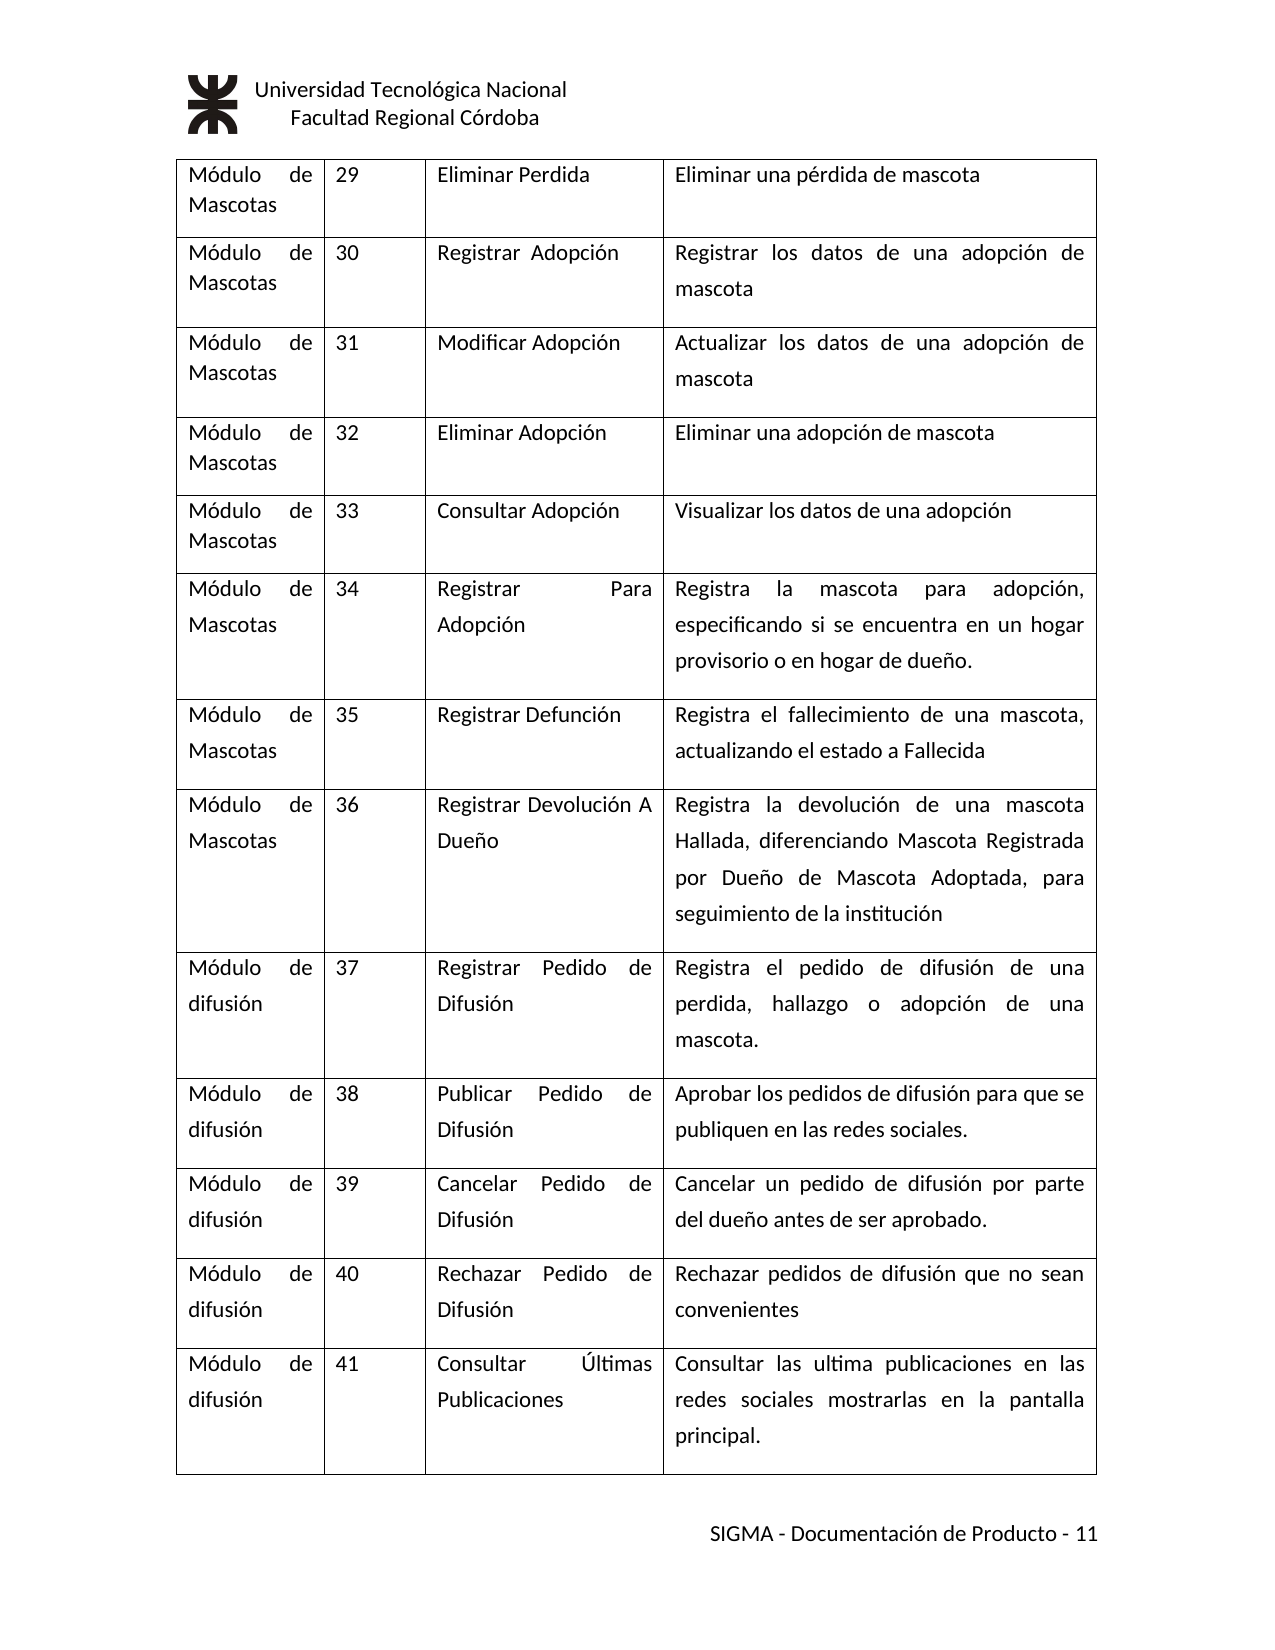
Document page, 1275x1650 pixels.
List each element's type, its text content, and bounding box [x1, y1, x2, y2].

table_cell Consultar las ultima publicaciones en las redes sociales mostrarlas en la pantalla principal. [664, 1349, 1096, 1474]
table_cell 37 [325, 953, 425, 1078]
table_cell Cancelar un pedido de difusión por parte del dueño antes de ser aprobado. [664, 1169, 1096, 1258]
table_cell Módulo de difusión [177, 1169, 324, 1258]
table_cell 32 [325, 418, 425, 495]
table_cell 35 [325, 700, 425, 789]
table_cell Módulo de Mascotas [177, 790, 324, 952]
table_cell 31 [325, 328, 425, 417]
table_cell Eliminar una pérdida de mascota [664, 160, 1096, 237]
table_cell Registra el fallecimiento de una mascota, actualizando el estado a Fallecida [664, 700, 1096, 789]
table_cell Modificar Adopción [426, 328, 663, 417]
table_cell Registra la devolución de una mascota Hallada, diferenciando Mascota Registrada por Dueño de Mascota Adoptada, para seguimiento de la institución [664, 790, 1096, 952]
table_cell Rechazar Pedido de Difusión [426, 1259, 663, 1348]
table_cell Módulo de Mascotas [177, 238, 324, 327]
table_cell Registra la mascota para adopción, especificando si se encuentra en un hogar provisorio o en hogar de dueño. [664, 574, 1096, 699]
table_cell Eliminar Adopción [426, 418, 663, 495]
table_cell 34 [325, 574, 425, 699]
table_cell Aprobar los pedidos de difusión para que se publiquen en las redes sociales. [664, 1079, 1096, 1168]
table_cell Módulo de Mascotas [177, 574, 324, 699]
table_cell 41 [325, 1349, 425, 1474]
table_cell Registrar Devolución A Dueño [426, 790, 663, 952]
table_cell Consultar Adopción [426, 496, 663, 573]
table_cell Módulo de Mascotas [177, 496, 324, 573]
table_cell 38 [325, 1079, 425, 1168]
table_cell Módulo de Mascotas [177, 700, 324, 789]
table_cell Actualizar los datos de una adopción de mascota [664, 328, 1096, 417]
table_cell Rechazar pedidos de difusión que no sean convenientes [664, 1259, 1096, 1348]
table_cell Módulo de difusión [177, 1349, 324, 1474]
table_cell Registrar Para Adopción [426, 574, 663, 699]
table_cell Módulo de difusión [177, 1259, 324, 1348]
table_cell Consultar Últimas Publicaciones [426, 1349, 663, 1474]
table_cell Módulo de difusión [177, 953, 324, 1078]
table_cell Módulo de Mascotas [177, 328, 324, 417]
table_cell 36 [325, 790, 425, 952]
table_cell 33 [325, 496, 425, 573]
table_cell Registrar Defunción [426, 700, 663, 789]
table_cell 39 [325, 1169, 425, 1258]
table_cell Eliminar una adopción de mascota [664, 418, 1096, 495]
table_cell Cancelar Pedido de Difusión [426, 1169, 663, 1258]
table_cell Eliminar Perdida [426, 160, 663, 237]
table_cell Módulo de difusión [177, 1079, 324, 1168]
picture [188, 75, 238, 134]
table_cell Módulo de Mascotas [177, 160, 324, 237]
table_cell Registrar Pedido de Difusión [426, 953, 663, 1078]
table_cell Módulo de Mascotas [177, 418, 324, 495]
table_cell Publicar Pedido de Difusión [426, 1079, 663, 1168]
table_cell 30 [325, 238, 425, 327]
table_cell Registra el pedido de difusión de una perdida, hallazgo o adopción de una mascota. [664, 953, 1096, 1078]
table_cell 40 [325, 1259, 425, 1348]
table_cell Registrar Adopción [426, 238, 663, 327]
table_cell 29 [325, 160, 425, 237]
table_cell Registrar los datos de una adopción de mascota [664, 238, 1096, 327]
table_cell Visualizar los datos de una adopción [664, 496, 1096, 573]
